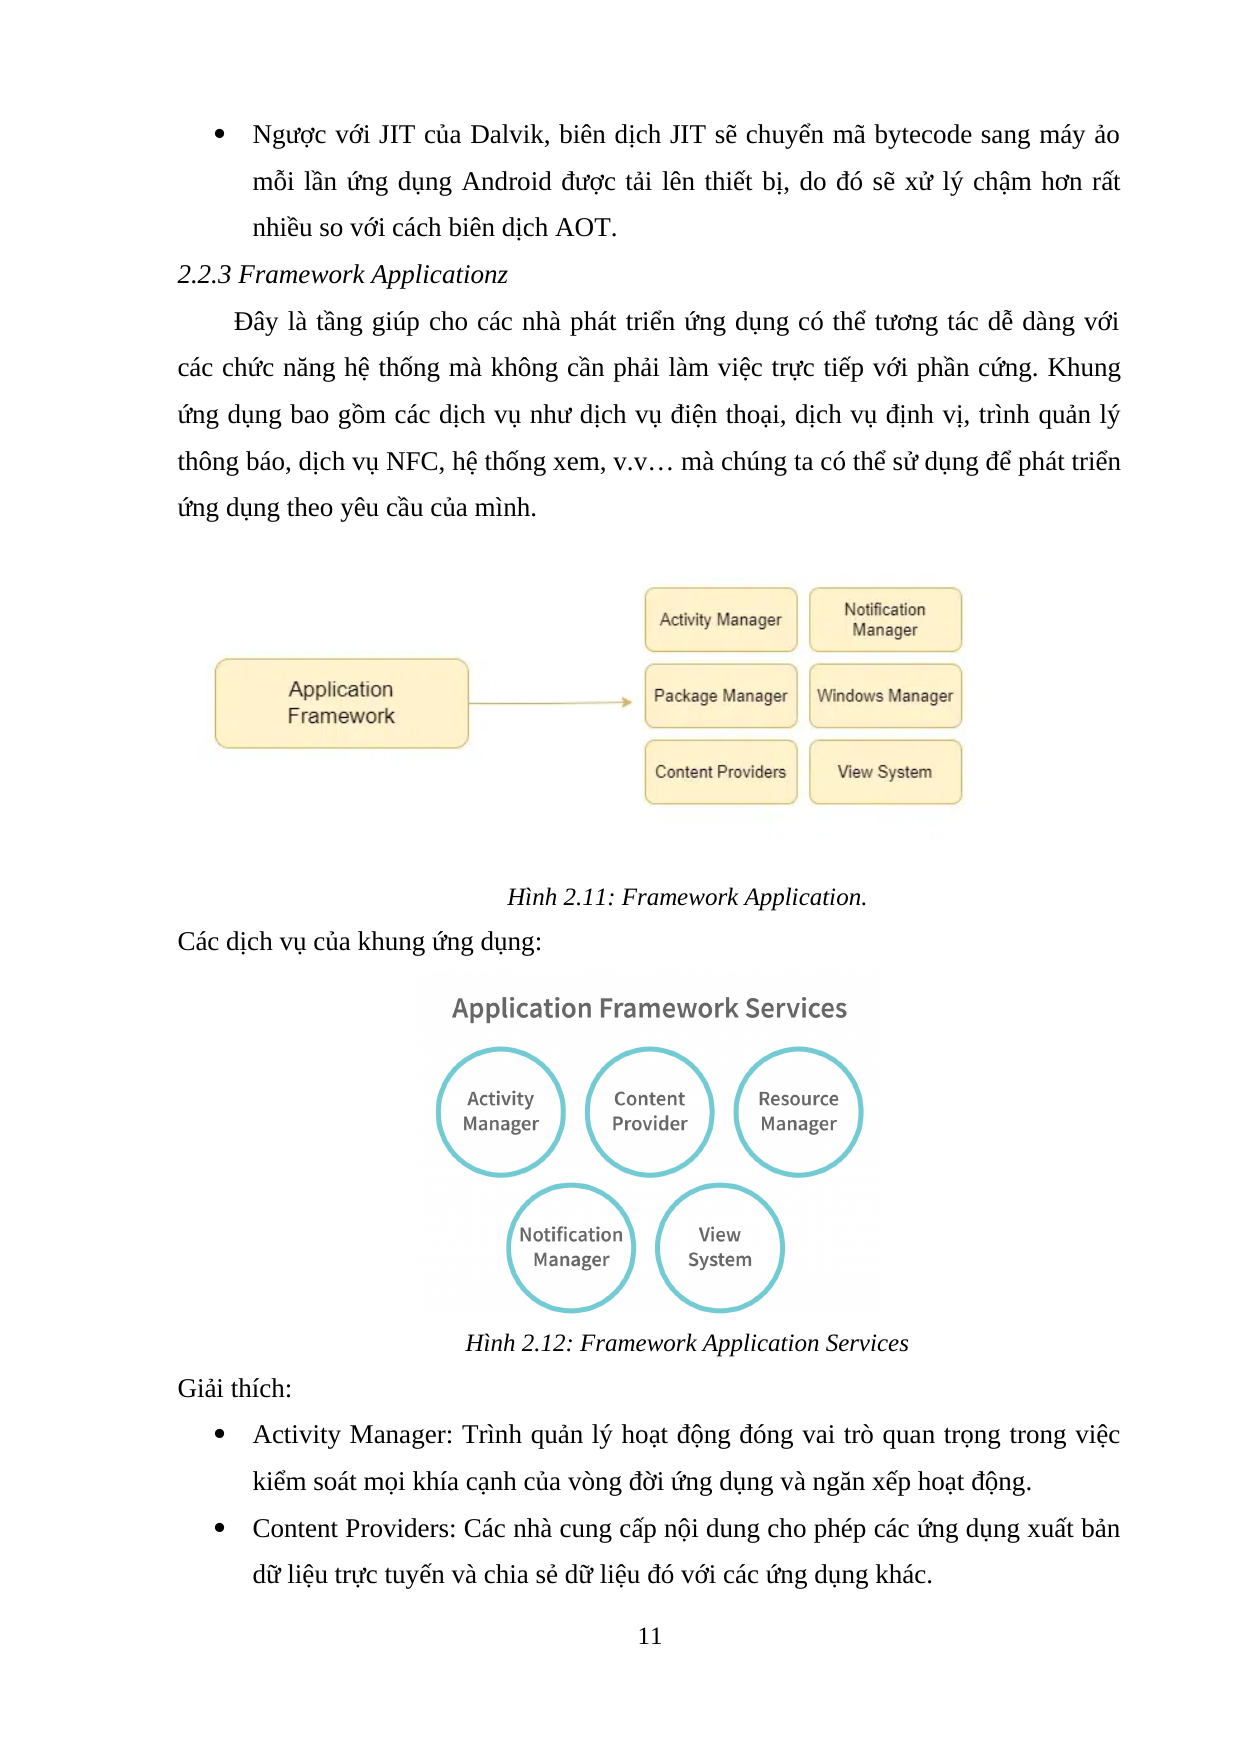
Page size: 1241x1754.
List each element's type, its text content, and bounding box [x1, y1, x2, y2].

text Đây là tầng giúp cho các nhà phát triển ứng dụng có thể tương tác dễ dàng với các chức năng hệ thống mà không cần phải làm việc trực tiếp với phần cứng. Khung ứng dụng bao gồm các dịch vụ như dịch vụ điện thoại, dịch vụ định vị, trình quản lý thông báo, dịch vụ NFC, hệ thống xem, v.v… mà chúng ta có thể sử dụng để phát triển ứng dụng theo yêu cầu của mình. [177, 305, 1122, 523]
text Hình 2.12: Framework Application Services [177, 1328, 1122, 1357]
text Giải thích: [177, 1372, 1122, 1403]
text 2.2.3 Framework Applicationz [177, 258, 1122, 289]
list Activity Manager: Trình quản lý hoạt động đóng vai trò quan trọng trong việc kiểm soát mọi khía cạnh của vòng đời ứng dụng và ngăn xếp hoạt động. [215, 1418, 1122, 1496]
text Các dịch vụ của khung ứng dụng: [177, 925, 1122, 956]
text Hình 2.11: Framework Application. [177, 882, 1122, 911]
list Content Providers: Các nhà cung cấp nội dung cho phép các ứng dụng xuất bản dữ liệu trực tuyến và chia sẻ dữ liệu đó với các ứng dụng khác. [215, 1512, 1122, 1590]
list Ngược với JIT của Dalvik, biên dịch JIT sẽ chuyển mã bytecode sang máy ảo mỗi lần ứng dụng Android được tải lên thiết bị, do đó sẽ xử lý chậm hơn rất nhiều so với cách biên dịch AOT. [215, 118, 1122, 243]
picture [177, 538, 999, 868]
picture [417, 971, 882, 1315]
